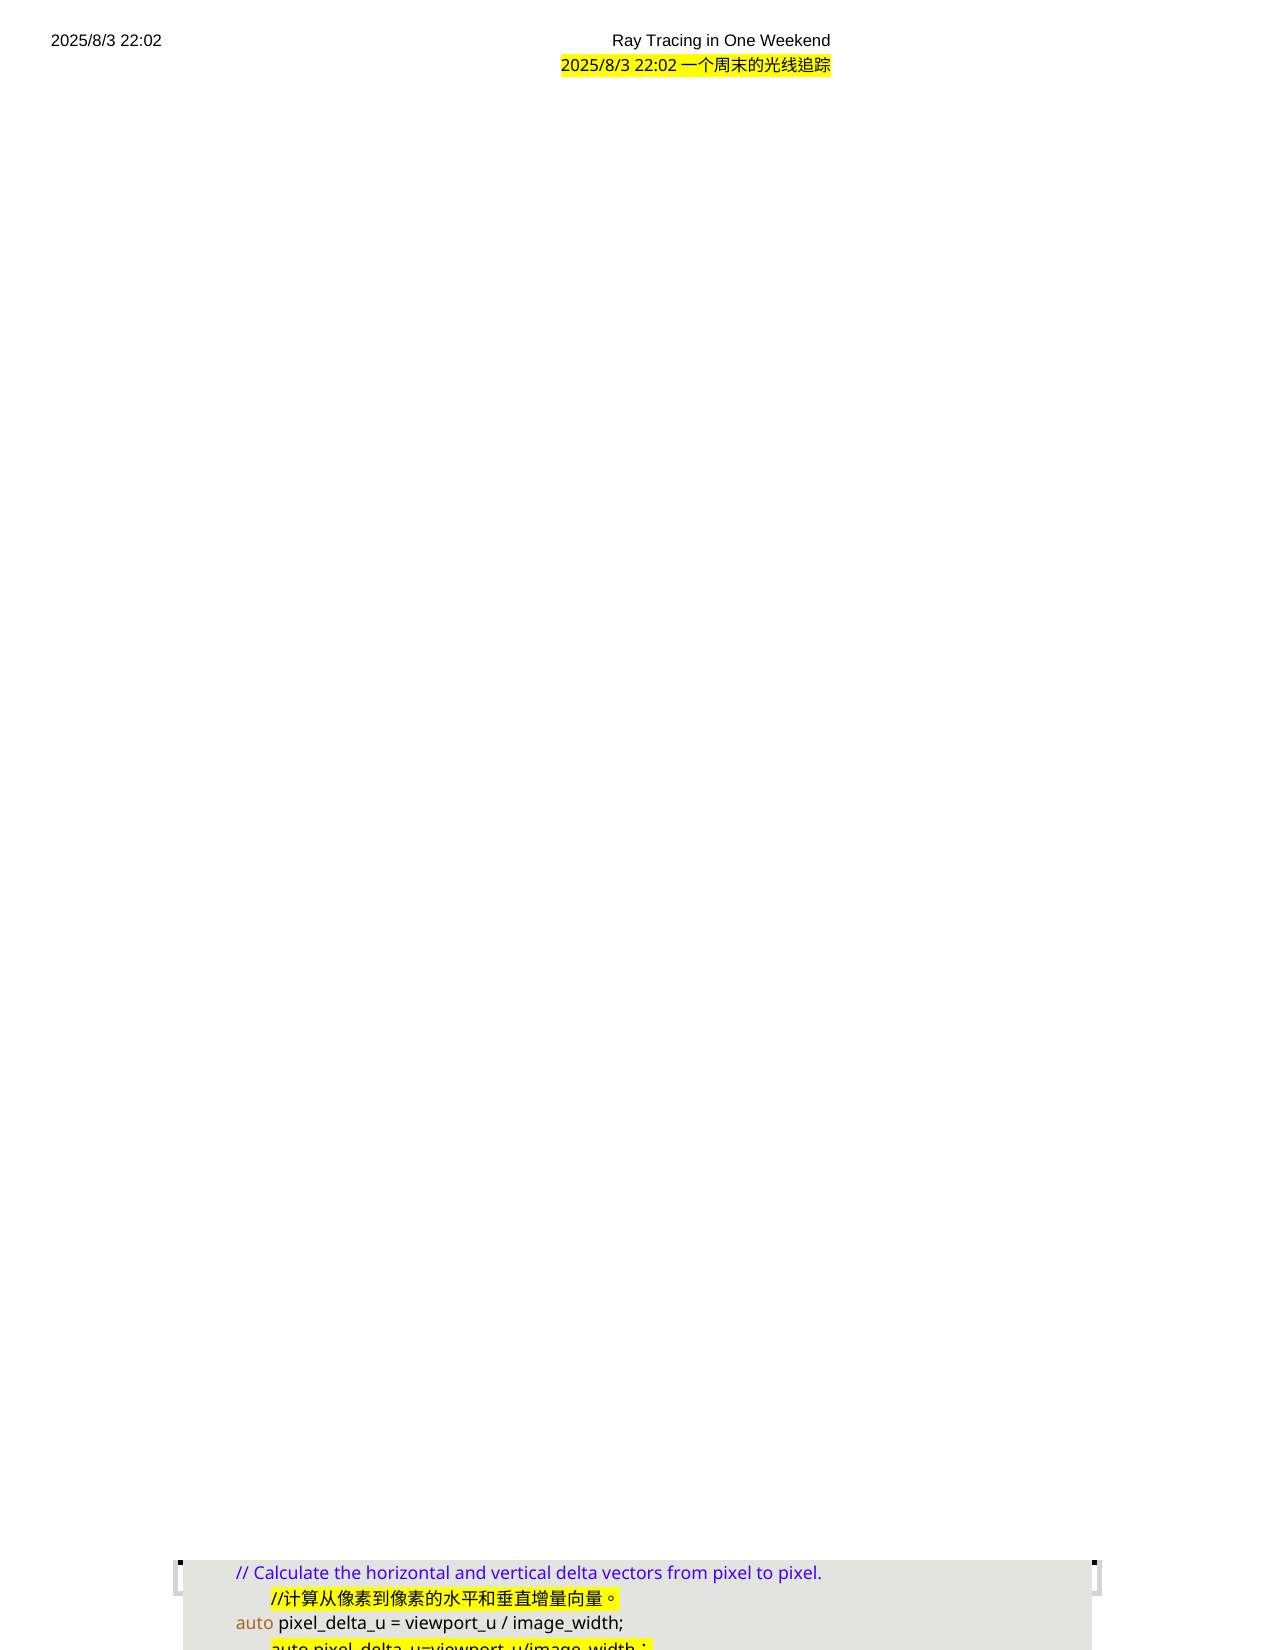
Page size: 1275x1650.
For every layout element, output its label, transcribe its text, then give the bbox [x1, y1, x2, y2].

text 2025/8/3 22:02 Ray Tracing in One Weekend 2025/8/3 22:02一个周末的光线追踪 [51, 31, 838, 77]
